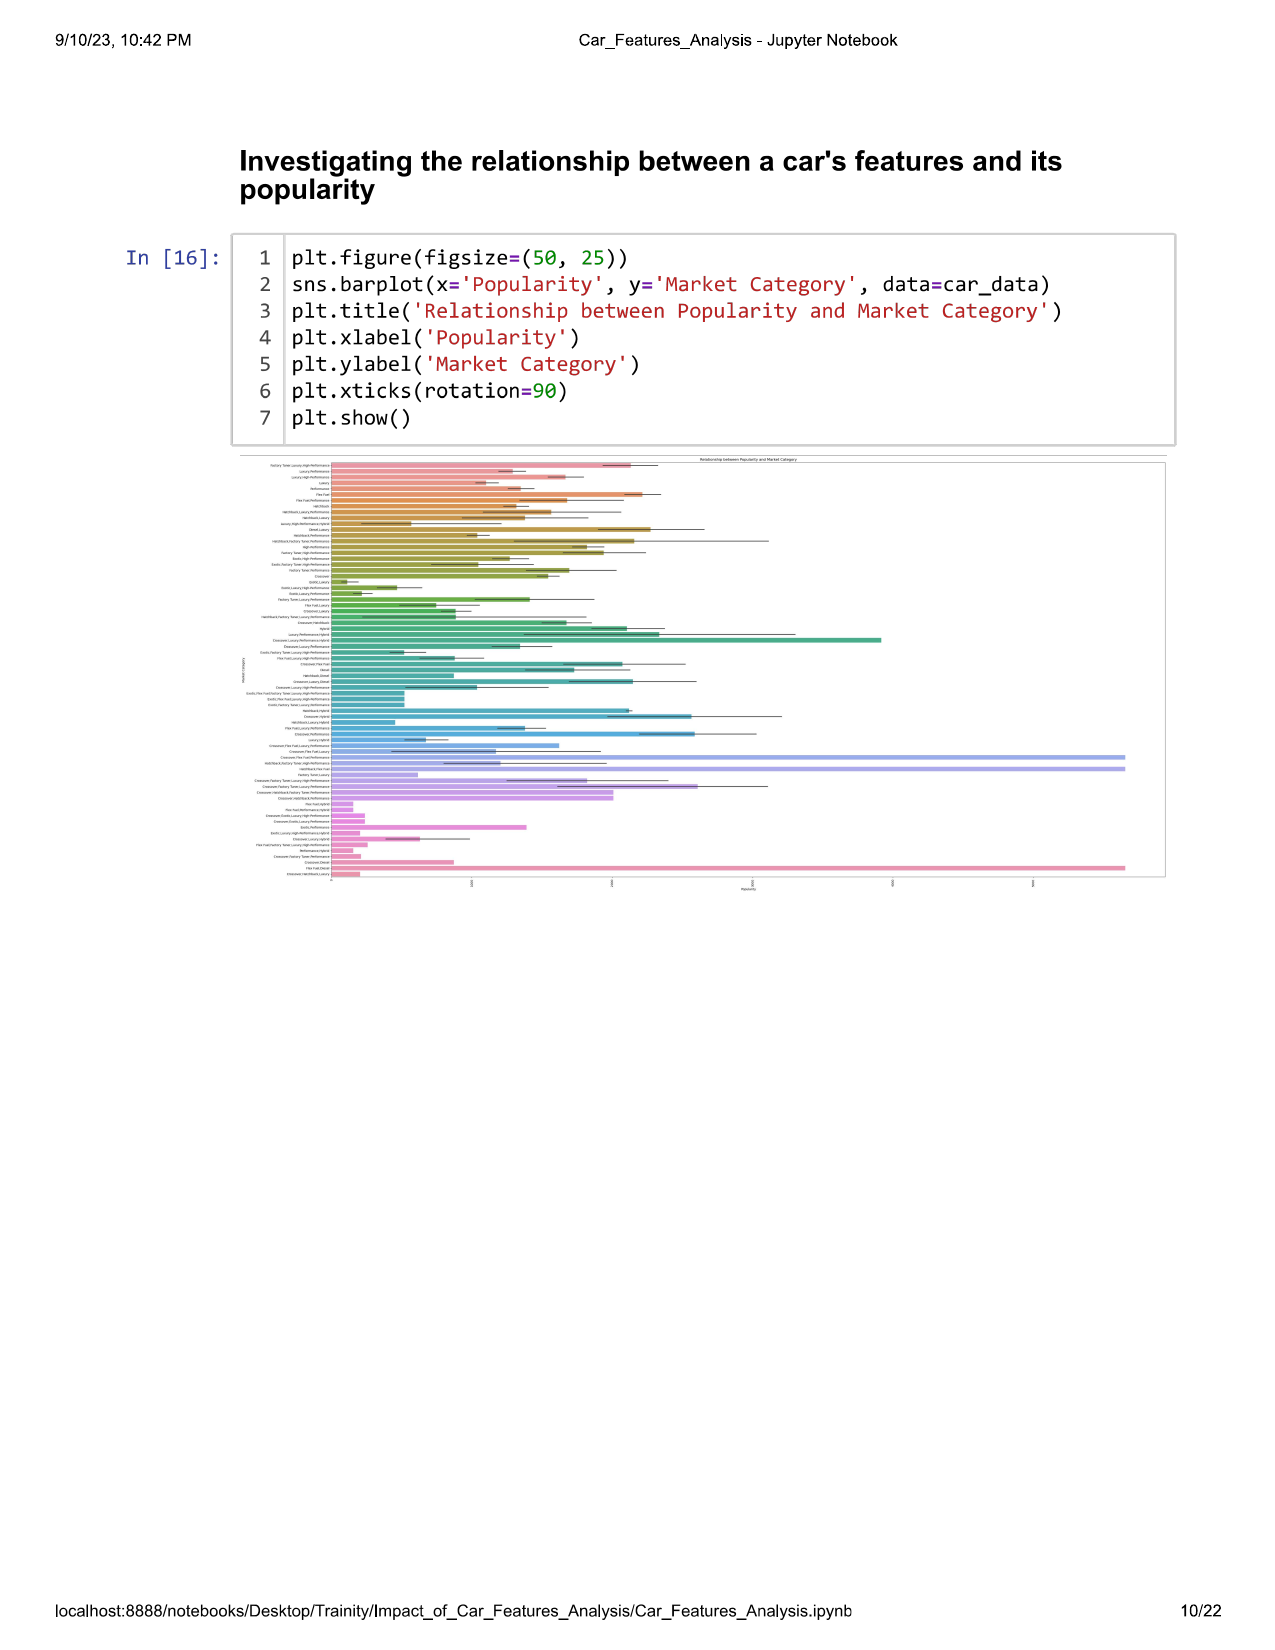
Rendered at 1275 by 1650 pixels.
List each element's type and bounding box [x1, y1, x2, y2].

picture [126, 150, 1177, 893]
picture [55, 1603, 852, 1620]
